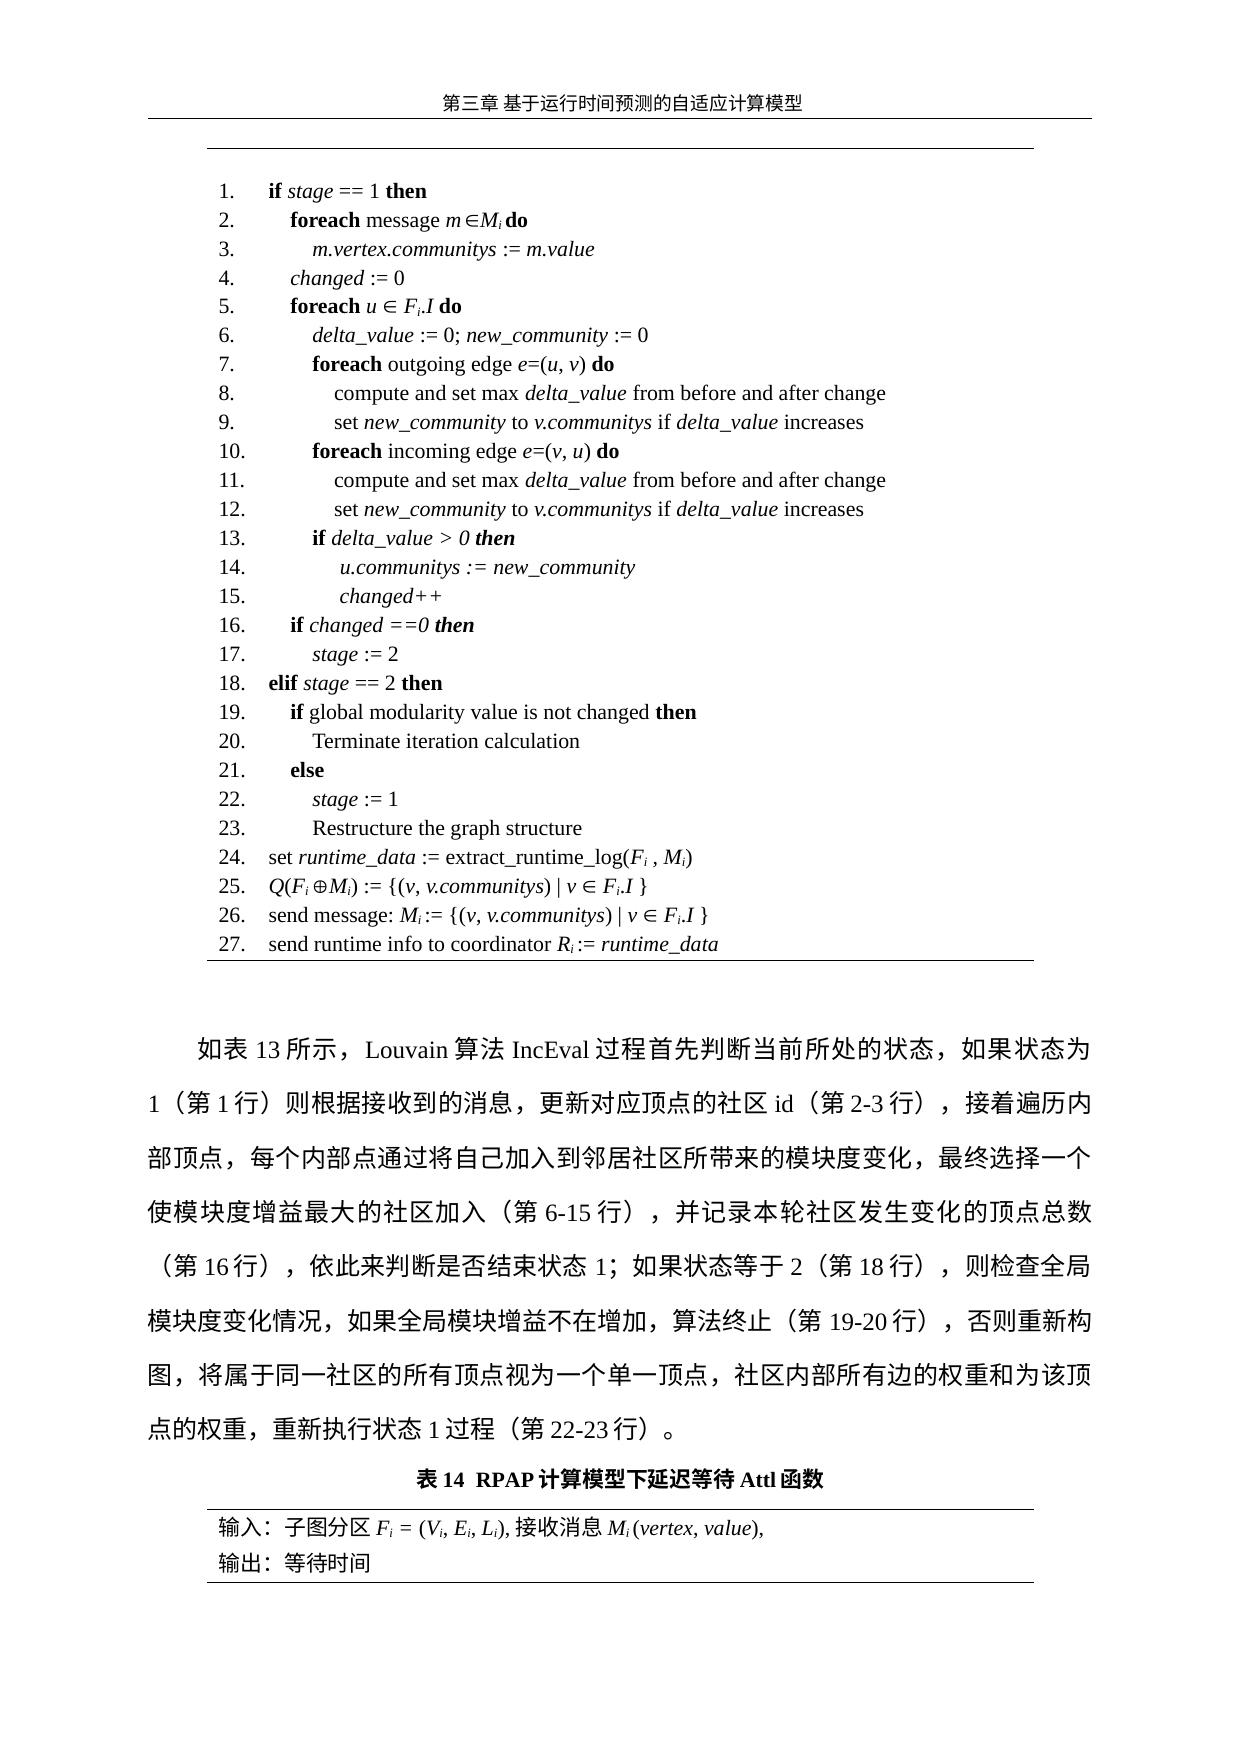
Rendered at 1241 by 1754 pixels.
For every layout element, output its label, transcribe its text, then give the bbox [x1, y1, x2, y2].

text 如表13所示，Louvain算法IncEval过程首先判断当前所处的状态，如果状态为1（第1行）则根据接收到的消息，更新对应顶点的社区id（第2-3行），接着遍历内部顶点，每个内部点通过将自己加入到邻居社区所带来的模块度变化，最终选择一个使模块度增益最大的社区加入（第6-15行），并记录本轮社区发生变化的顶点总数（第16行），依此来判断是否结束状态1；如果状态等于2（第18行），则检查全局模块度变化情况，如果全局模块增益不在增加，算法终止（第19-20行），否则重新构图，将属于同一社区的所有顶点视为一个单一顶点，社区内部所有边的权重和为该顶点的权重，重新执行状态1过程（第22-23行）。 [148, 1029, 1092, 1446]
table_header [207, 149, 1034, 960]
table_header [207, 1510, 1034, 1582]
text 表14 RPAP计算模型下延迟等待Attl函数 [148, 1464, 1092, 1494]
